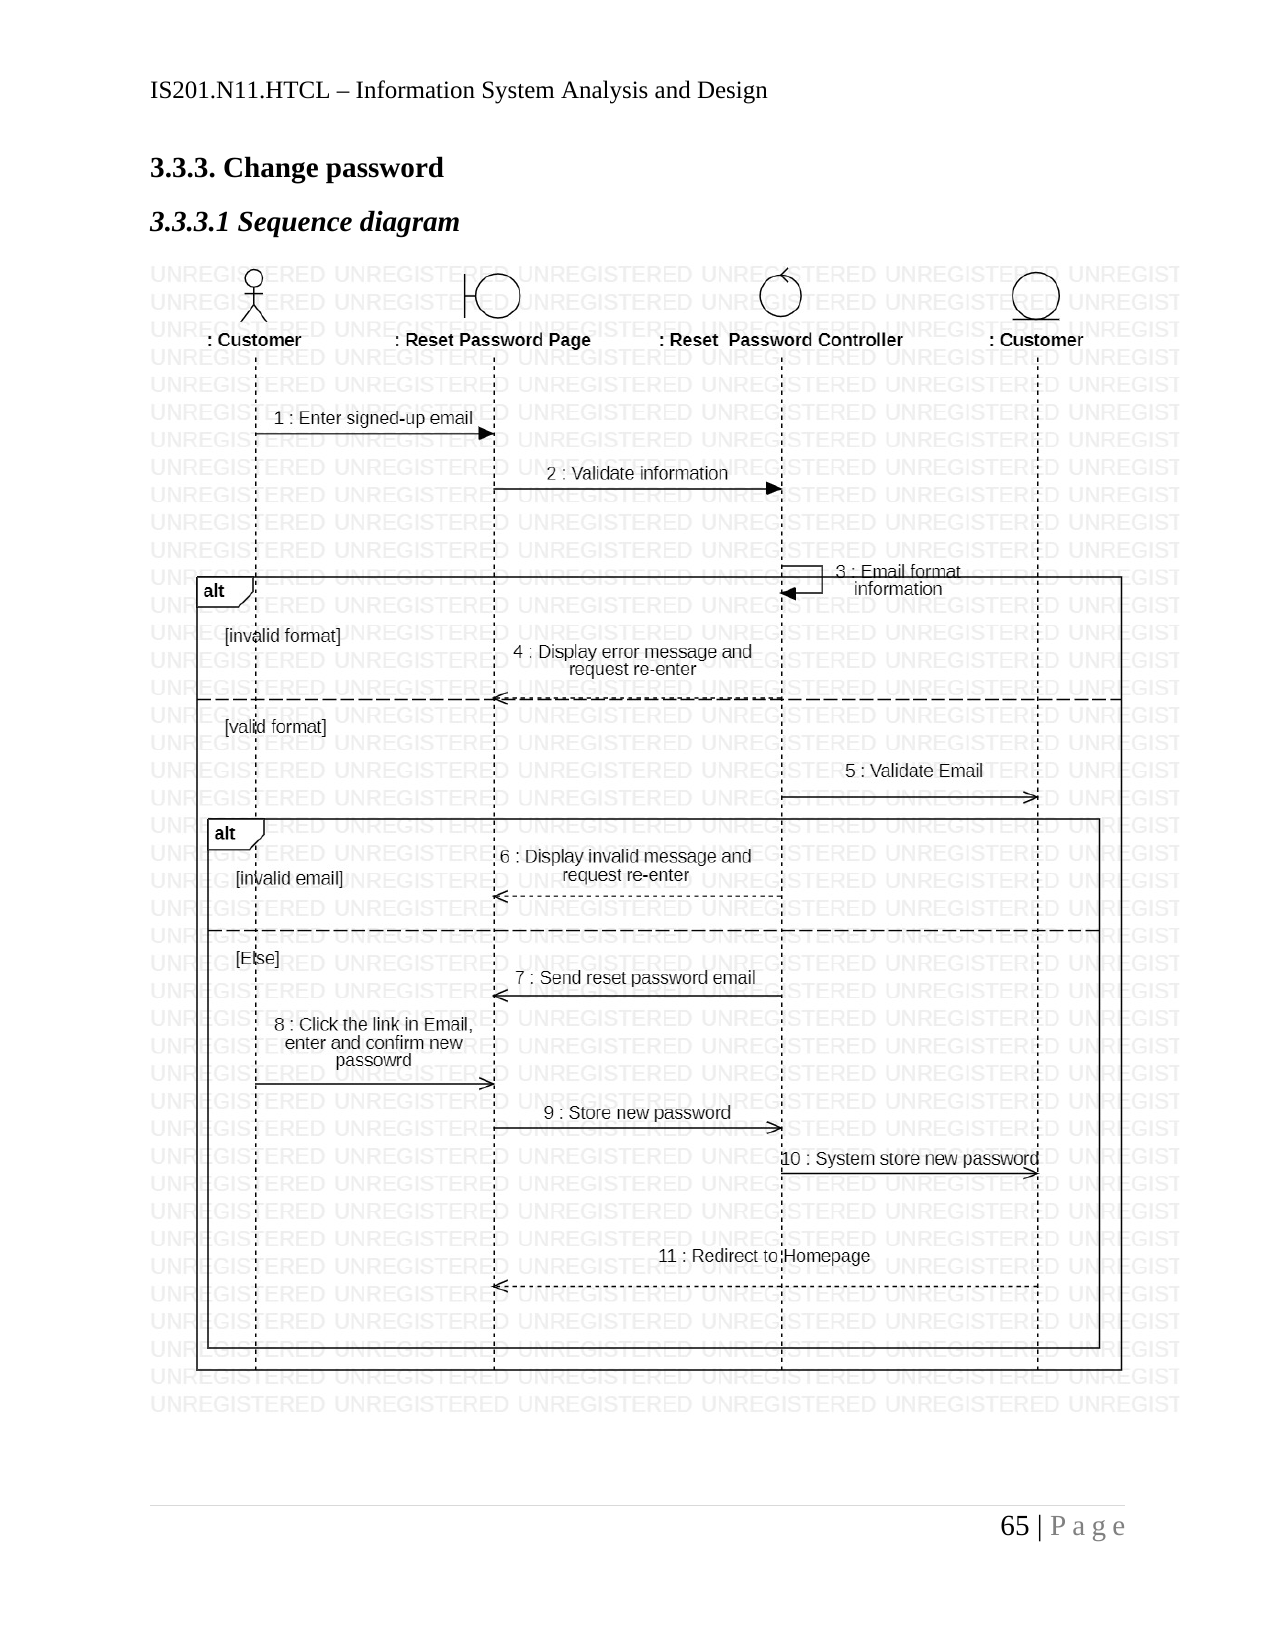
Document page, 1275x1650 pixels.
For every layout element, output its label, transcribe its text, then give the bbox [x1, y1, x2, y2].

subtitle 3.3.3.1 Sequence diagram [150, 204, 1125, 238]
subtitle 3.3.3. Change password [150, 150, 1125, 183]
picture [150, 254, 1180, 1425]
